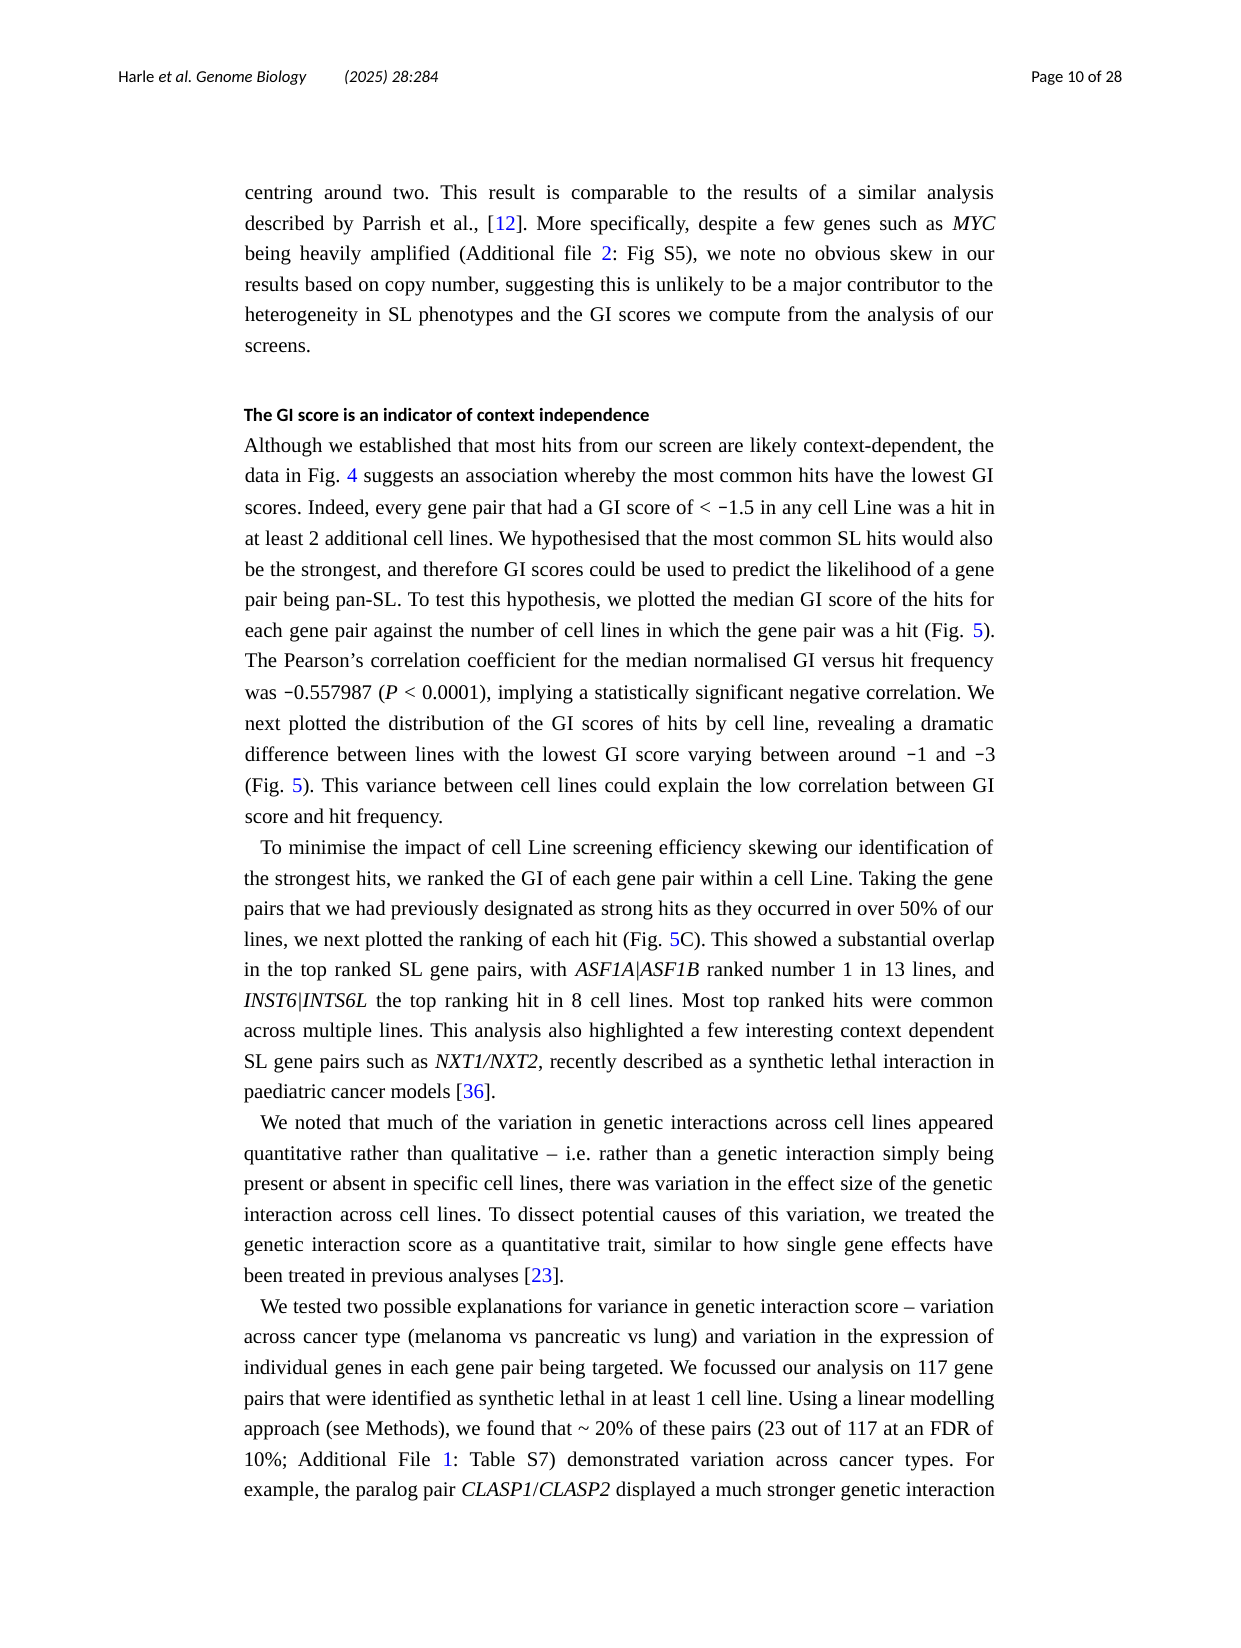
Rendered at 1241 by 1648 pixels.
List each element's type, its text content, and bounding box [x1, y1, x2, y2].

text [243, 180, 995, 357]
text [243, 1294, 995, 1501]
text To minimise the impact of cell Line screening efficiency skewing our identification of the strongest hits, we ranked the GI of each gene pair within a cell Line. Taking the gene pairs that we had previously designated as strong hits as they occurred in over 50% of our lines, we next plotted the ranking of each hit (Fig. 5C). This showed a substantial overlap in the top ranked SL gene pairs, with ASF1A|ASF1B ranked number 1 in 13 lines, and INST6|INTS6L the top ranking hit in 8 cell lines. Most top ranked hits were common across multiple lines. This analysis also highlighted a few interesting context dependent SL gene pairs such as NXT1/NXT2, recently described as a synthetic lethal interaction in paediatric cancer models [36]. [243, 835, 995, 1103]
subtitle The GI score is an indicator of context independence [243, 403, 995, 426]
text We noted that much of the variation in genetic interactions across cell lines appeared quantitative rather than qualitative – i.e. rather than a genetic interaction simply being present or absent in specific cell lines, there was variation in the effect size of the genetic interaction across cell lines. To dissect potential causes of this variation, we treated the genetic interaction score as a quantitative trait, similar to how single gene effects have been treated in previous analyses [23]. [243, 1110, 995, 1287]
text Although we established that most hits from our screen are likely context-dependent, the data in Fig. 4 suggests an association whereby the most common hits have the lowest GI scores. Indeed, every gene pair that had a GI score of < −1.5 in any cell Line was a hit in at least 2 additional cell lines. We hypothesised that the most common SL hits would also be the strongest, and therefore GI scores could be used to predict the likelihood of a gene pair being pan-SL. To test this hypothesis, we plotted the median GI score of the hits for each gene pair against the number of cell lines in which the gene pair was a hit (Fig. 5). The Pearson’s correlation coefficient for the median normalised GI versus hit frequency was −0.557987 (P < 0.0001), implying a statistically significant negative correlation. We next plotted the distribution of the GI scores of hits by cell line, revealing a dramatic difference between lines with the lowest GI score varying between around −1 and −3 (Fig. 5). This variance between cell lines could explain the low correlation between GI score and hit frequency. [243, 433, 995, 828]
